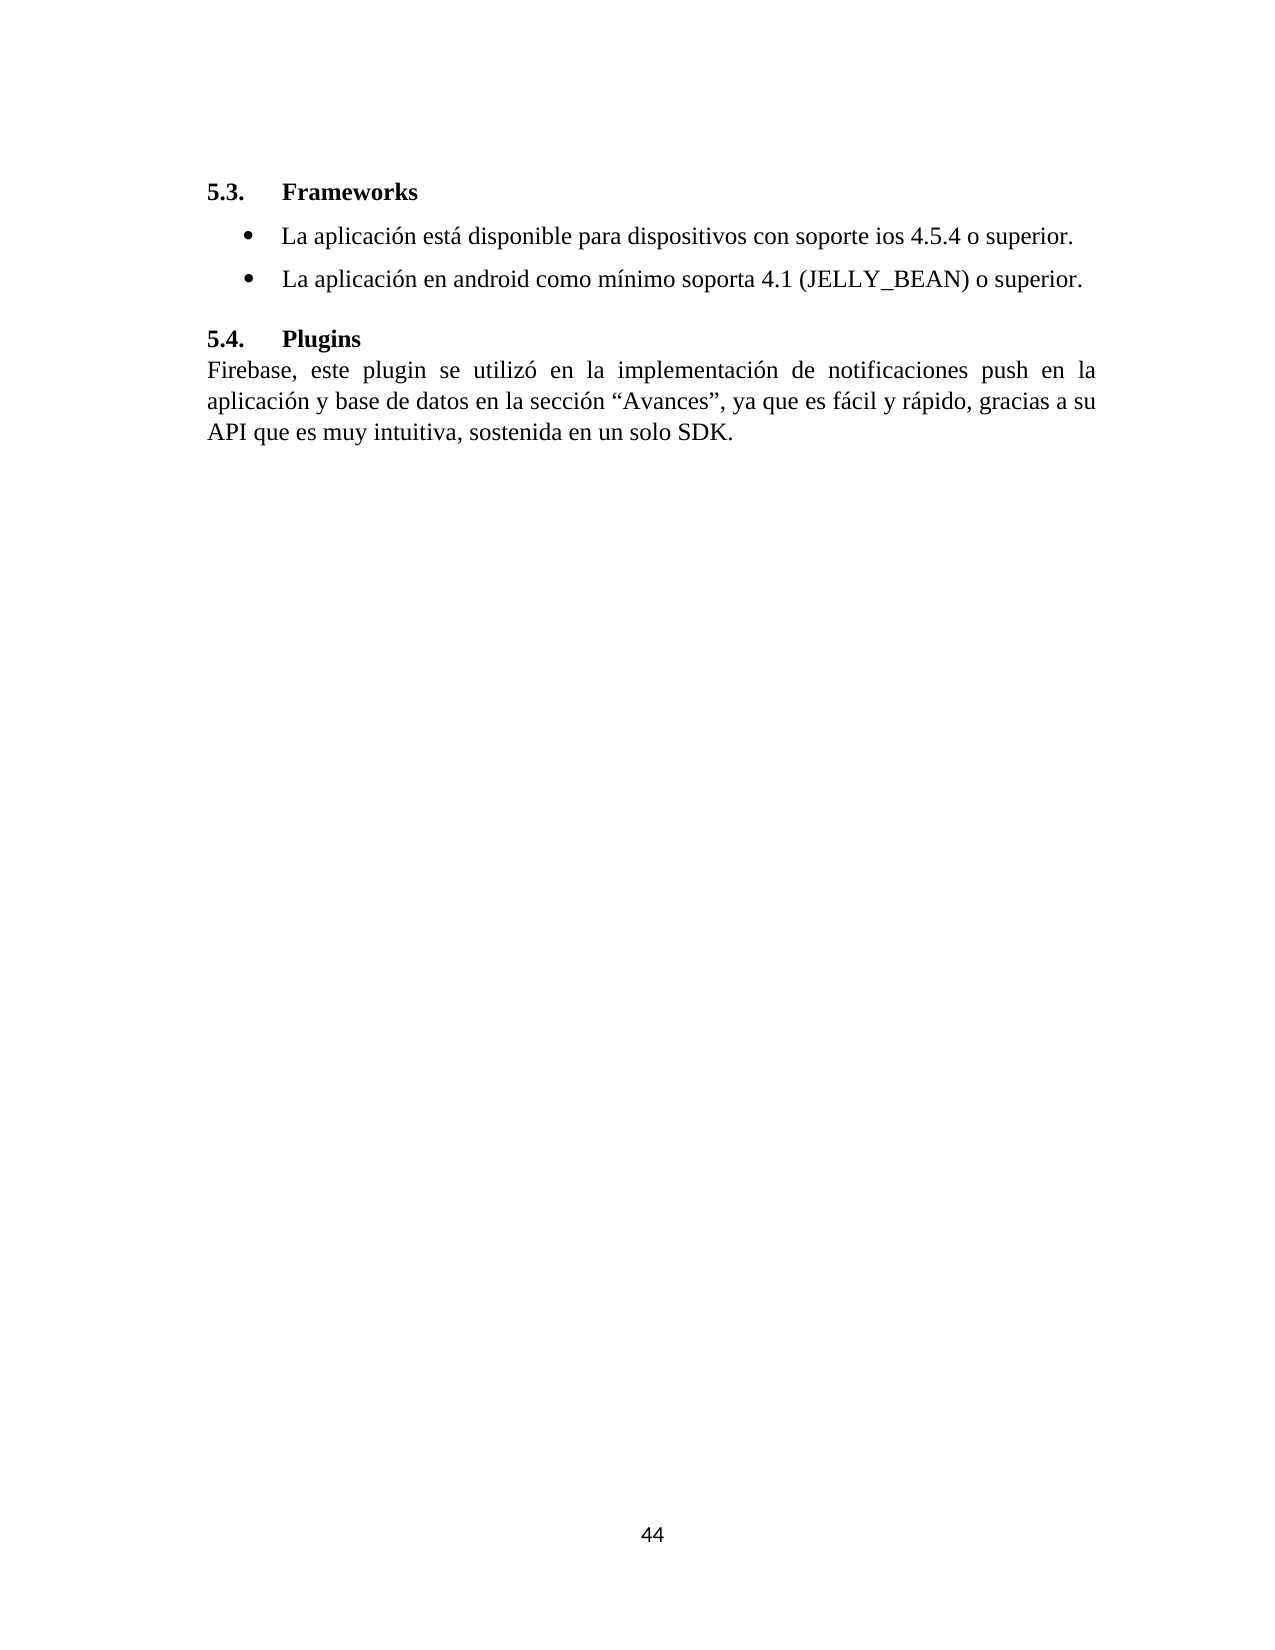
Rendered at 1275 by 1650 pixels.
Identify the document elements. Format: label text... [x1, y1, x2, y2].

list La aplicación en android como mínimo soporta 4.1 (JELLY_BEAN) o superior. [244, 264, 1098, 293]
subtitle Frameworks [207, 177, 1098, 206]
list La aplicación está disponible para dispositivos con soporte ios 4.5.4 o superior. [244, 221, 1098, 249]
subtitle Plugins [207, 324, 1098, 352]
text Firebase, este plugin se utilizó en la implementación de notificaciones push en la aplicación y base de datos en la sección “Avances”, ya que es fácil y rápido, gracias a su API que es muy intuitiva, sostenida en un solo SDK. [207, 355, 1098, 446]
